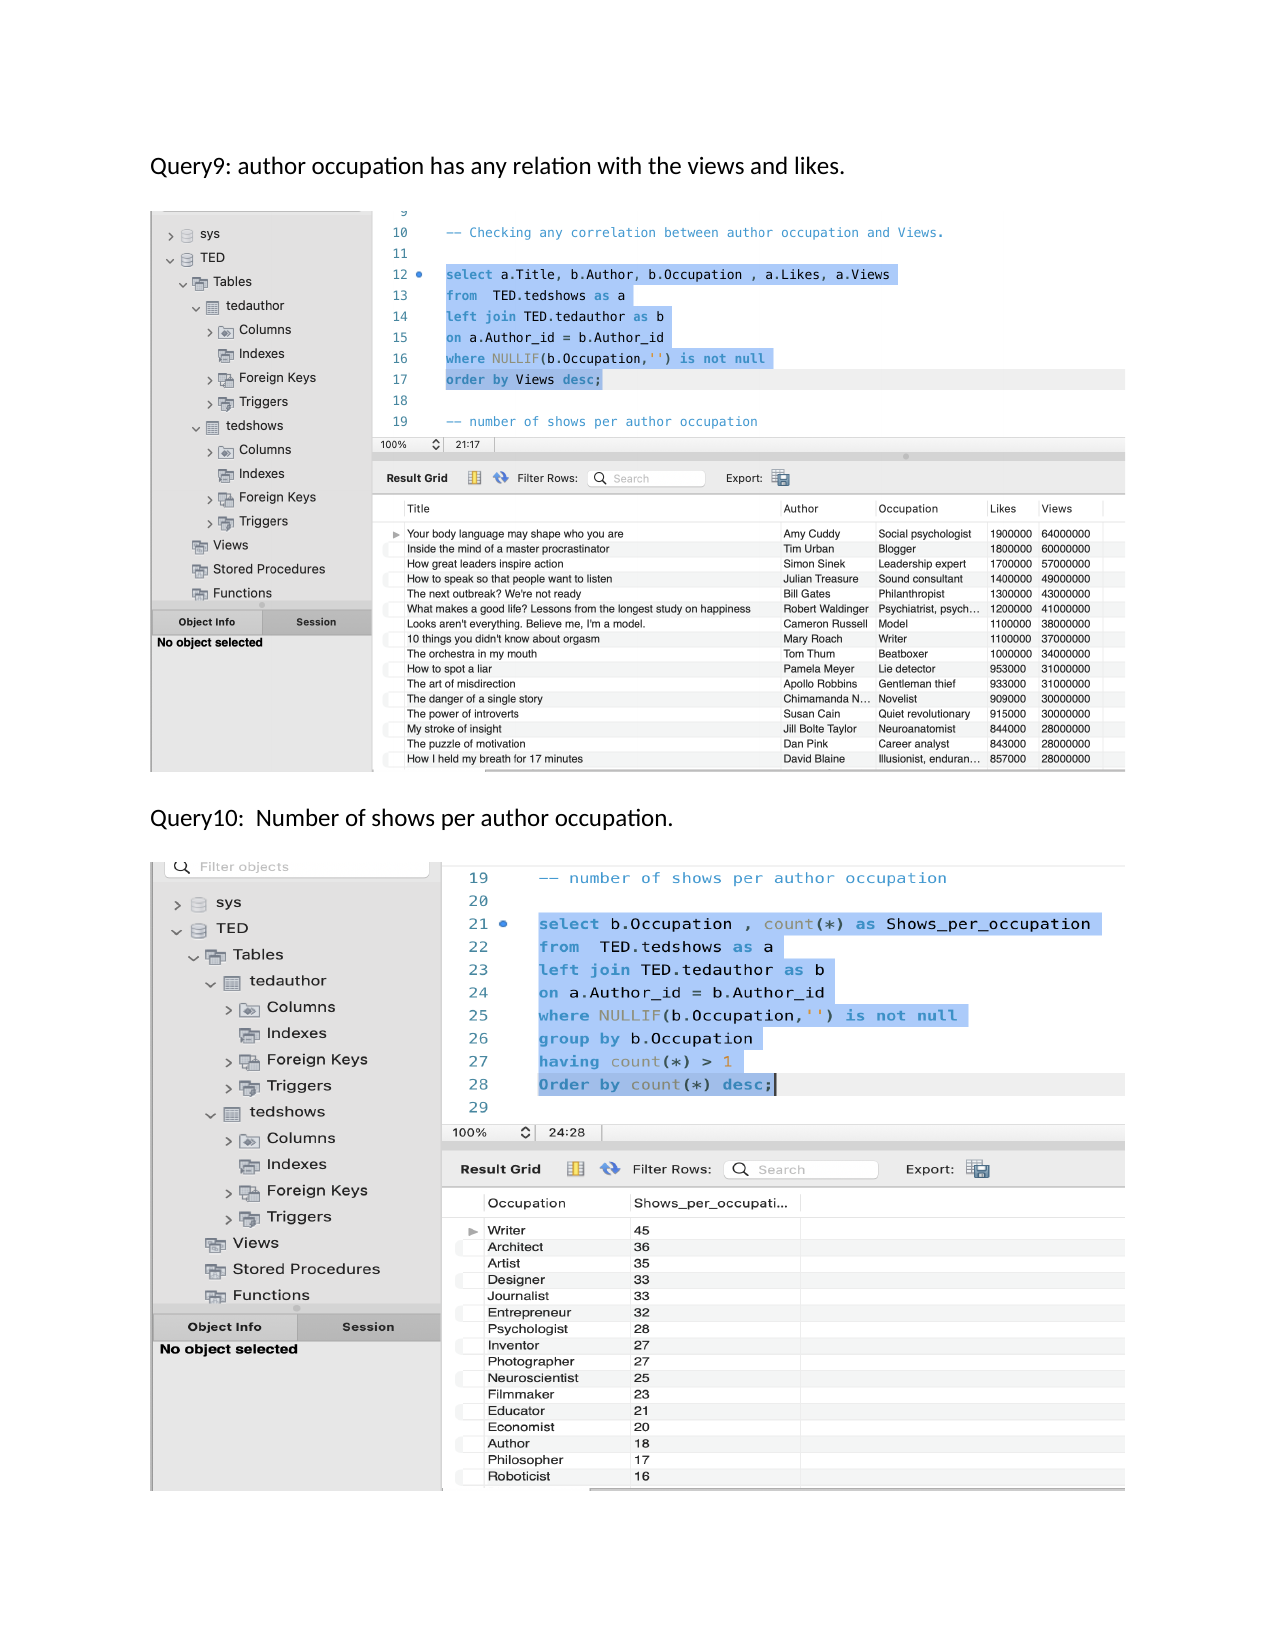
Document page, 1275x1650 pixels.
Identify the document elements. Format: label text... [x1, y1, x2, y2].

text Query9: author occupation has any relation with the views and likes. [150, 150, 1125, 181]
picture [150, 862, 1125, 1491]
text Query10: Number of shows per author occupation. [150, 802, 1125, 832]
picture [150, 211, 1125, 772]
